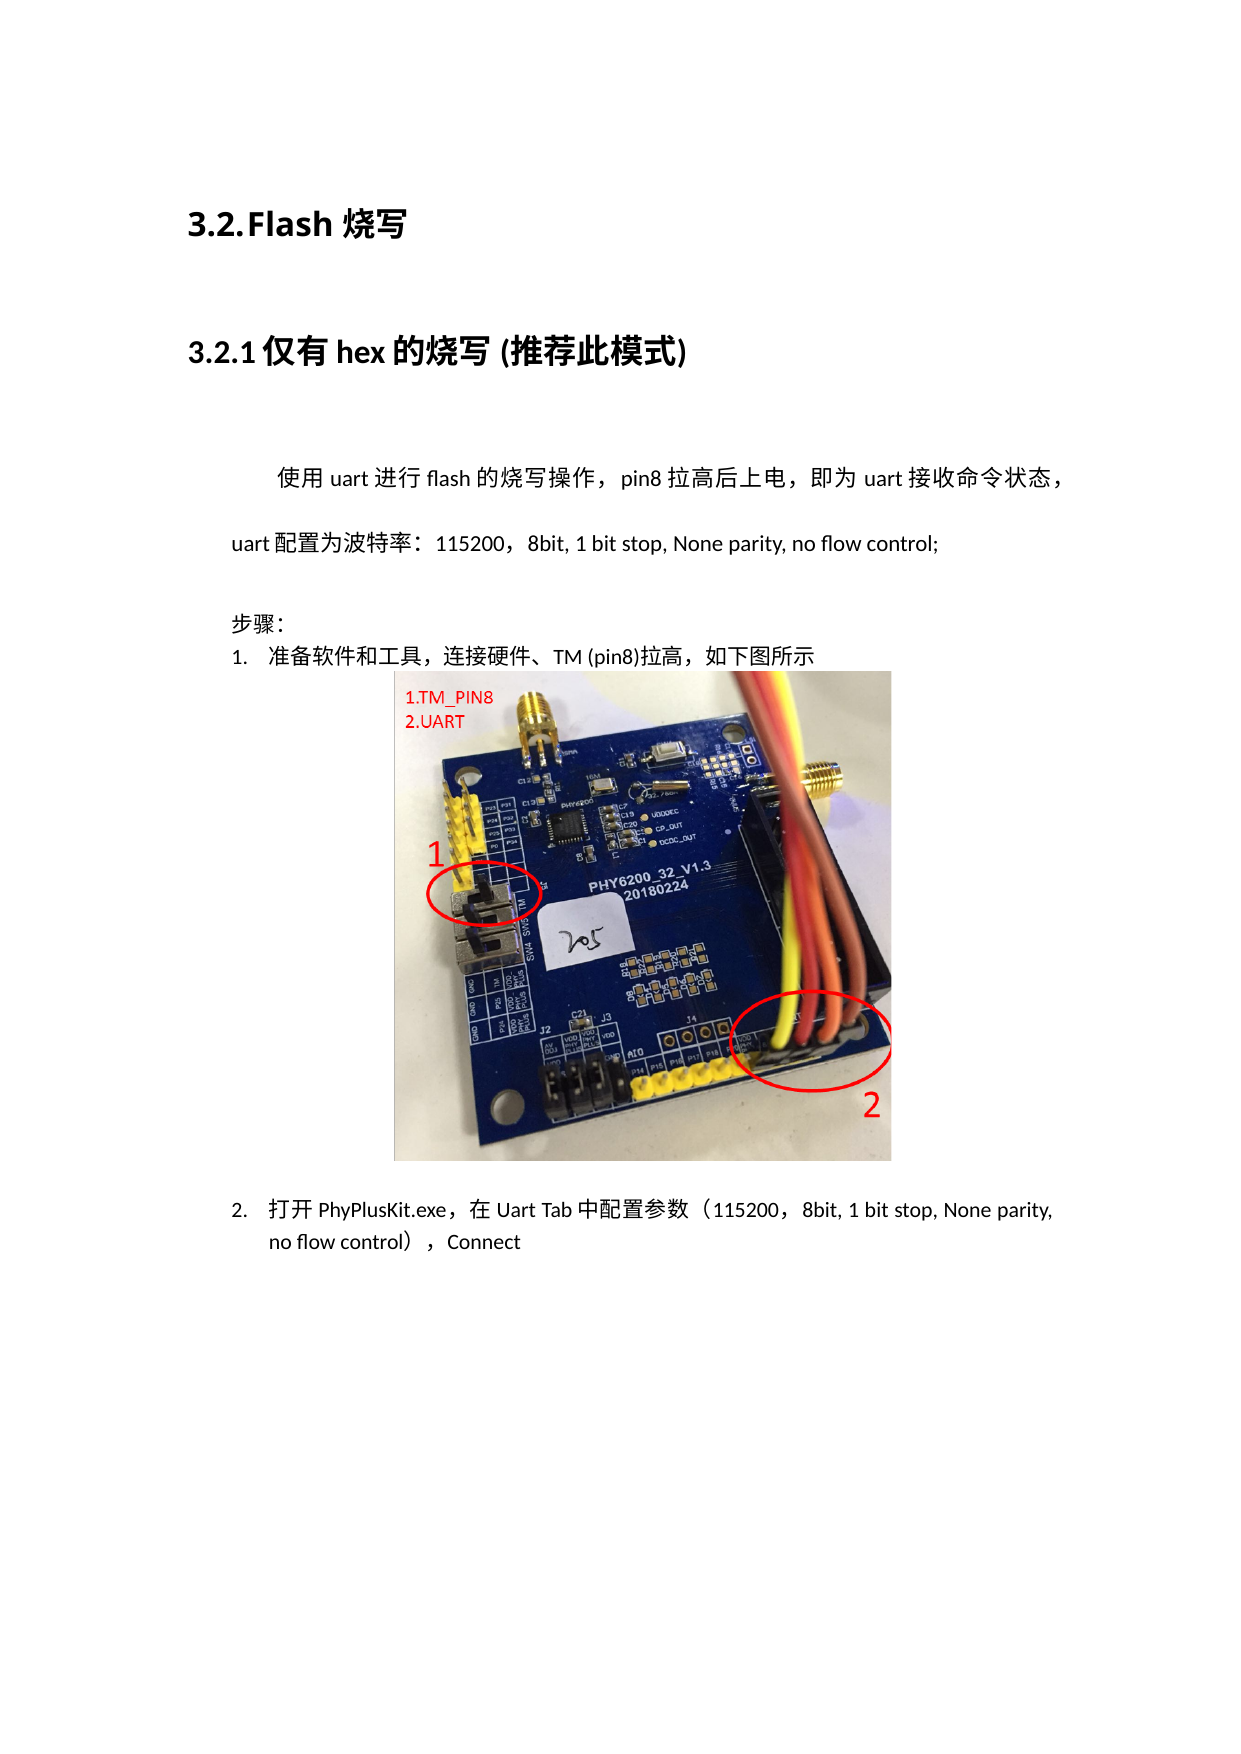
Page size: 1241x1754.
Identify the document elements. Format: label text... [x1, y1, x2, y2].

subtitle 仅有hex的烧写 (推荐此模式) [187, 316, 1053, 381]
list 准备软件和工具，连接硬件、TM (pin8)拉高，如下图所示 [231, 639, 1053, 671]
subtitle Flash 烧写 [187, 189, 1053, 254]
text 使用uart进行flash的烧写操作，pin8拉高后上电，即为uart接收命令状态，uart配置为波特率：115200，8bit, 1 bit stop, None parity, no flow control; [231, 444, 1053, 574]
text 步骤： [231, 606, 1053, 639]
picture [392, 671, 892, 1161]
list 打开PhyPlusKit.exe，在Uart Tab中配置参数（115200，8bit, 1 bit stop, None parity, no flow control），Connect [231, 1191, 1053, 1256]
